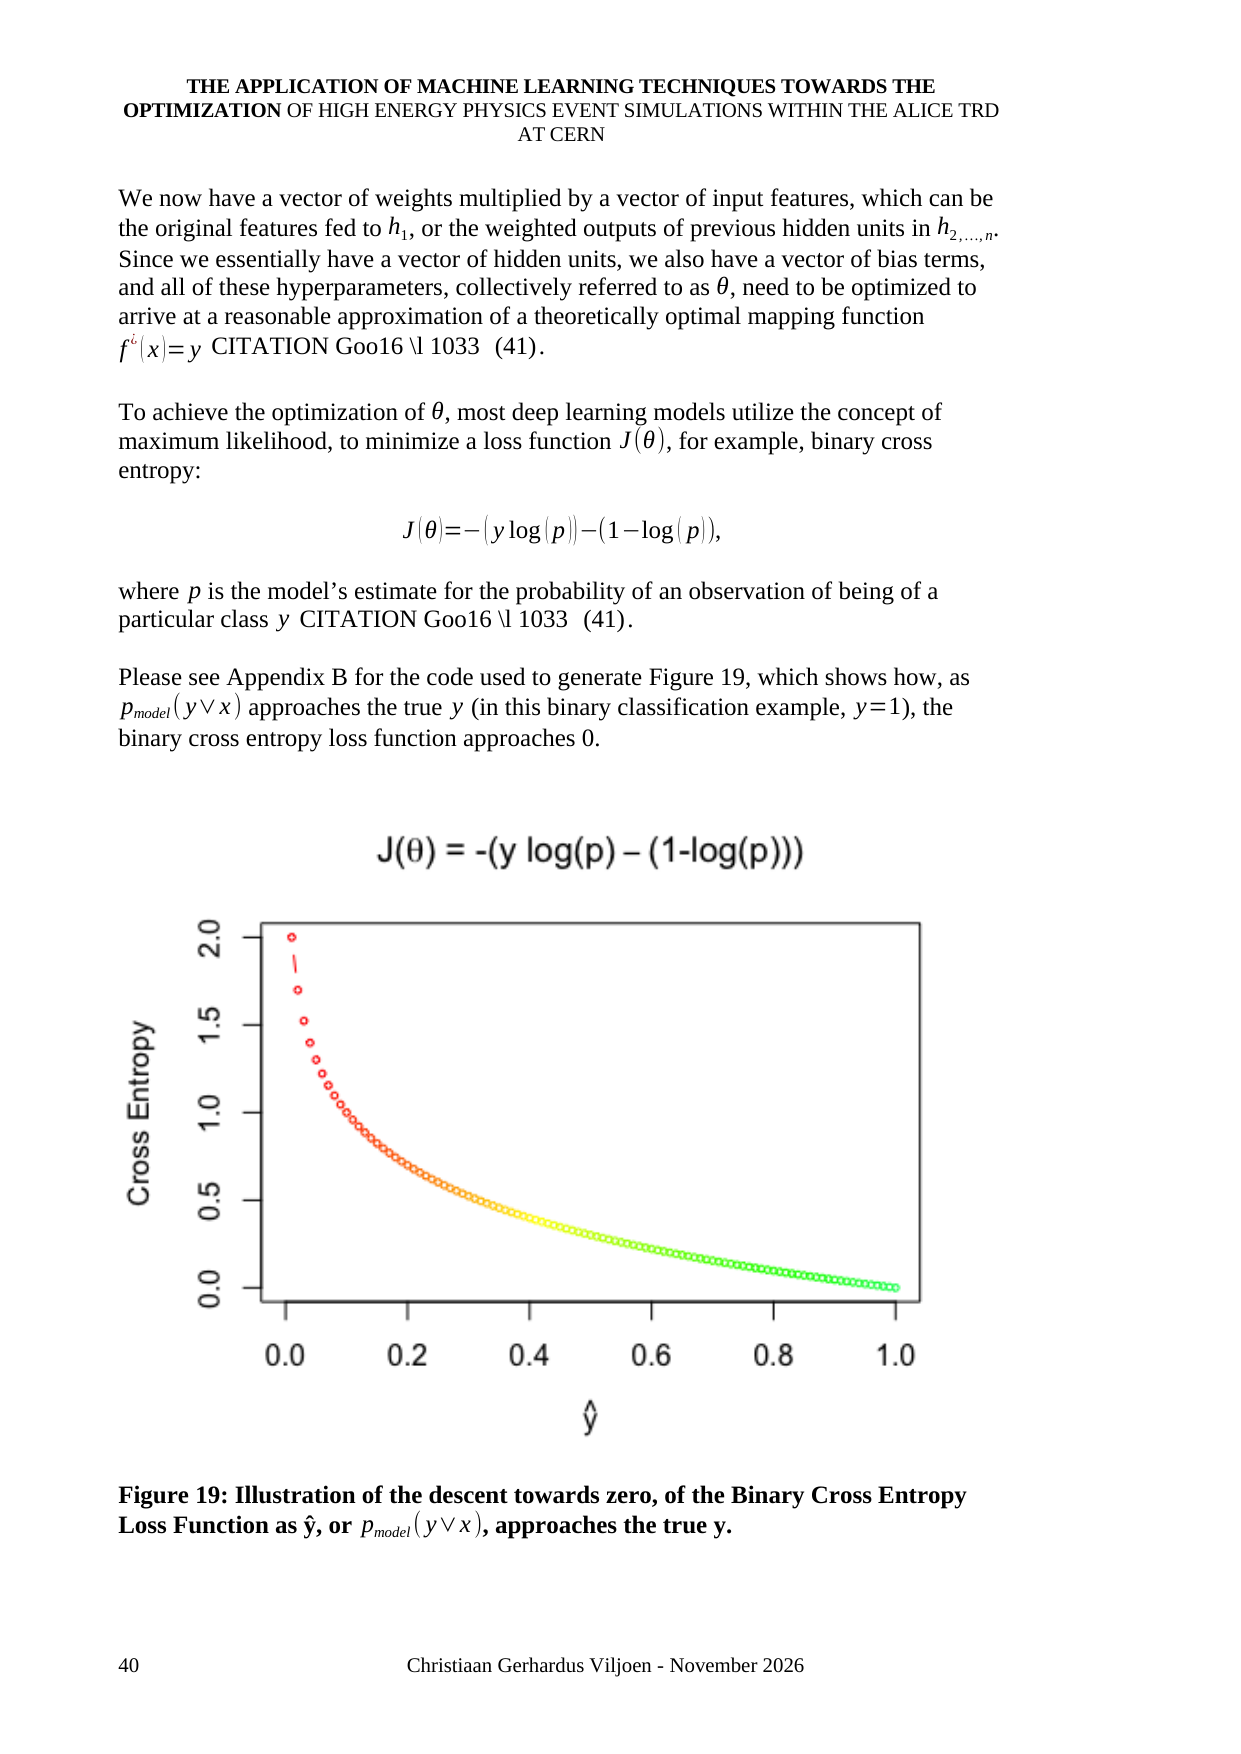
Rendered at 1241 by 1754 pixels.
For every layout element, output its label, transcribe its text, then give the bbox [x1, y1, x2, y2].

text where is the model’s estimate for the probability of an observation of being of a particular class . [118, 576, 1004, 633]
text , [118, 513, 1004, 547]
text Please see Appendix B for the code used to generate Figure 19, which shows how, as approaches the true (in this binary classification example, ), the binary cross entropy loss function approaches 0. [118, 662, 1004, 751]
text Figure 19: Illustration of the descent towards zero, of the Binary Cross Entropy Loss Function as ŷ, or , approaches the true y. [118, 1480, 1004, 1541]
text We now have a vector of weights multiplied by a vector of input features, which can be the original features fed to , or the weighted outputs of previous hidden units in . Since we essentially have a vector of hidden units, we also have a vector of bias terms, and all of these hyperparameters, collectively referred to as , need to be optimized to arrive at a reasonable approximation of a theoretically optimal mapping function . [118, 183, 1004, 368]
picture [118, 780, 994, 1481]
text To achieve the optimization of , most deep learning models utilize the concept of maximum likelihood, to minimize a loss function , for example, binary cross entropy: [118, 397, 1004, 484]
